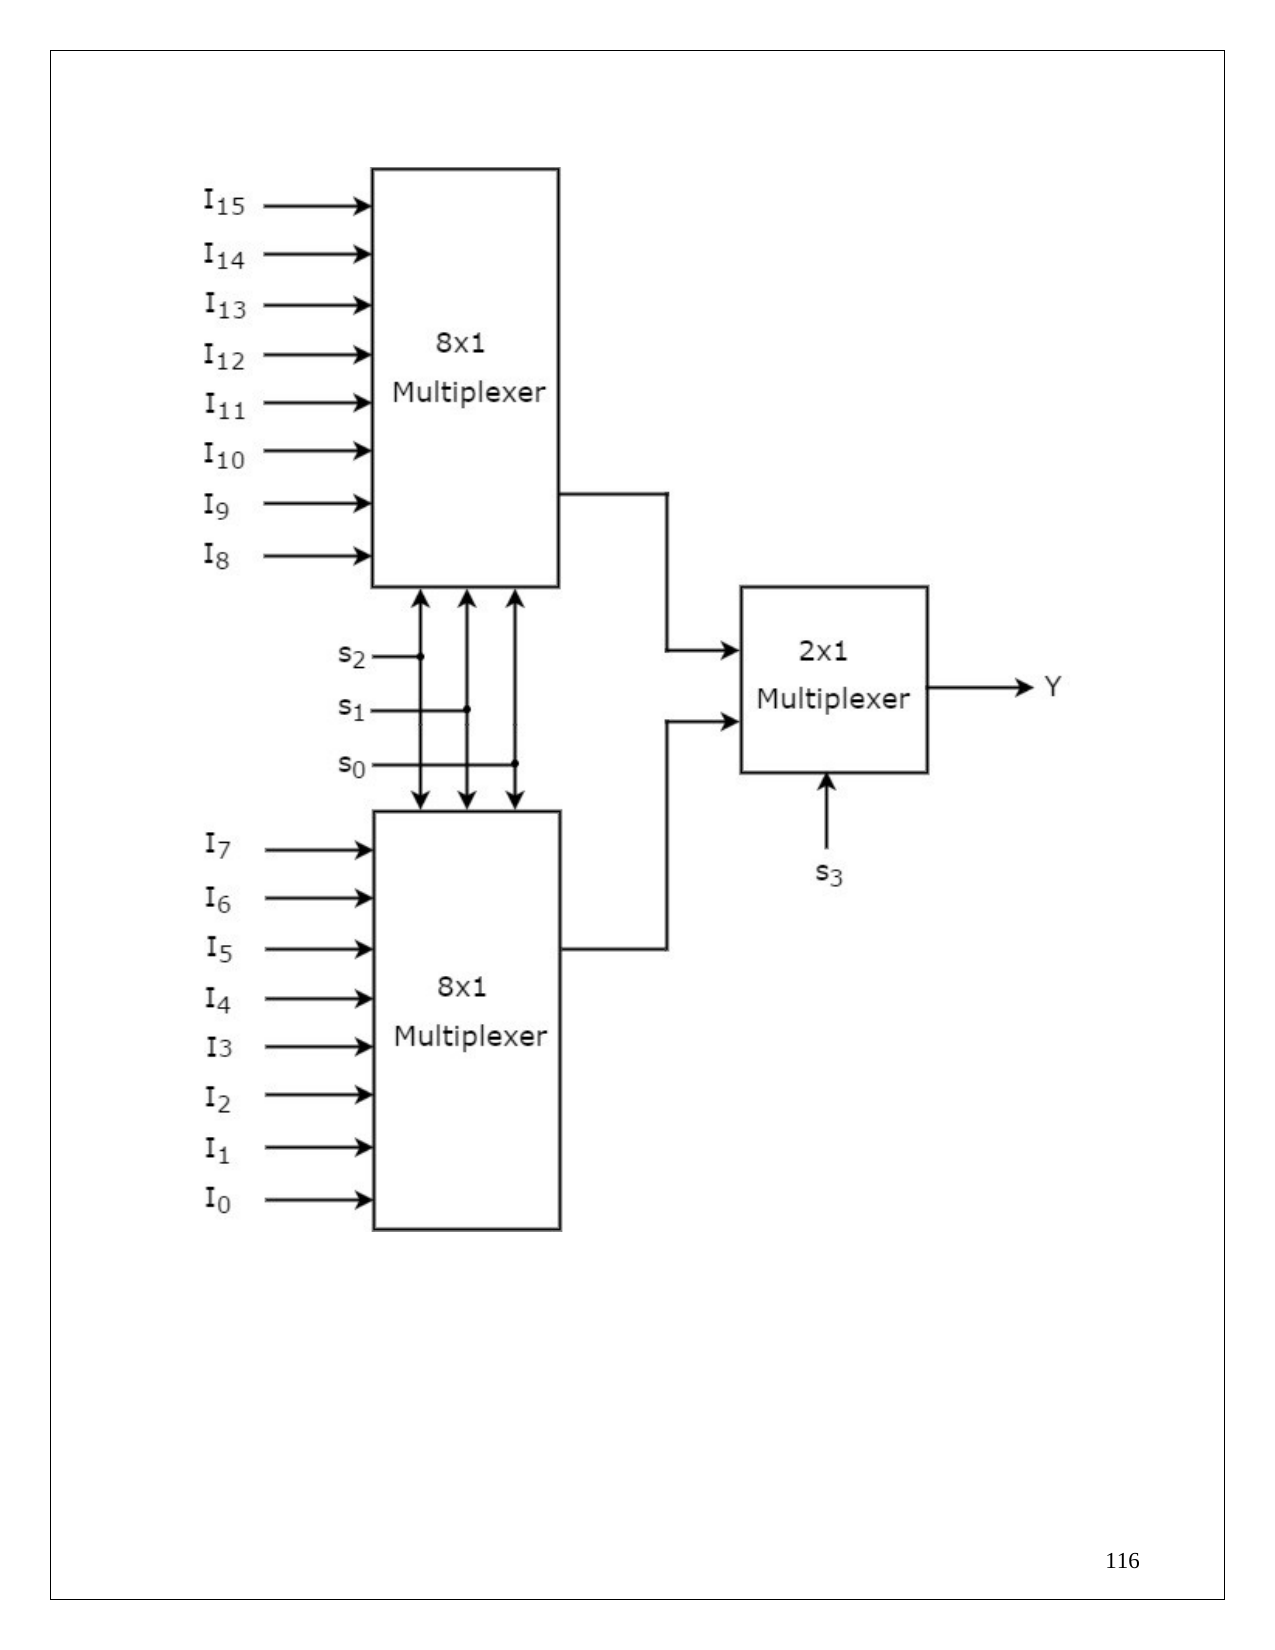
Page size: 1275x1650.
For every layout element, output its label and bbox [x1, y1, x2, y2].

picture [203, 167, 1071, 1232]
